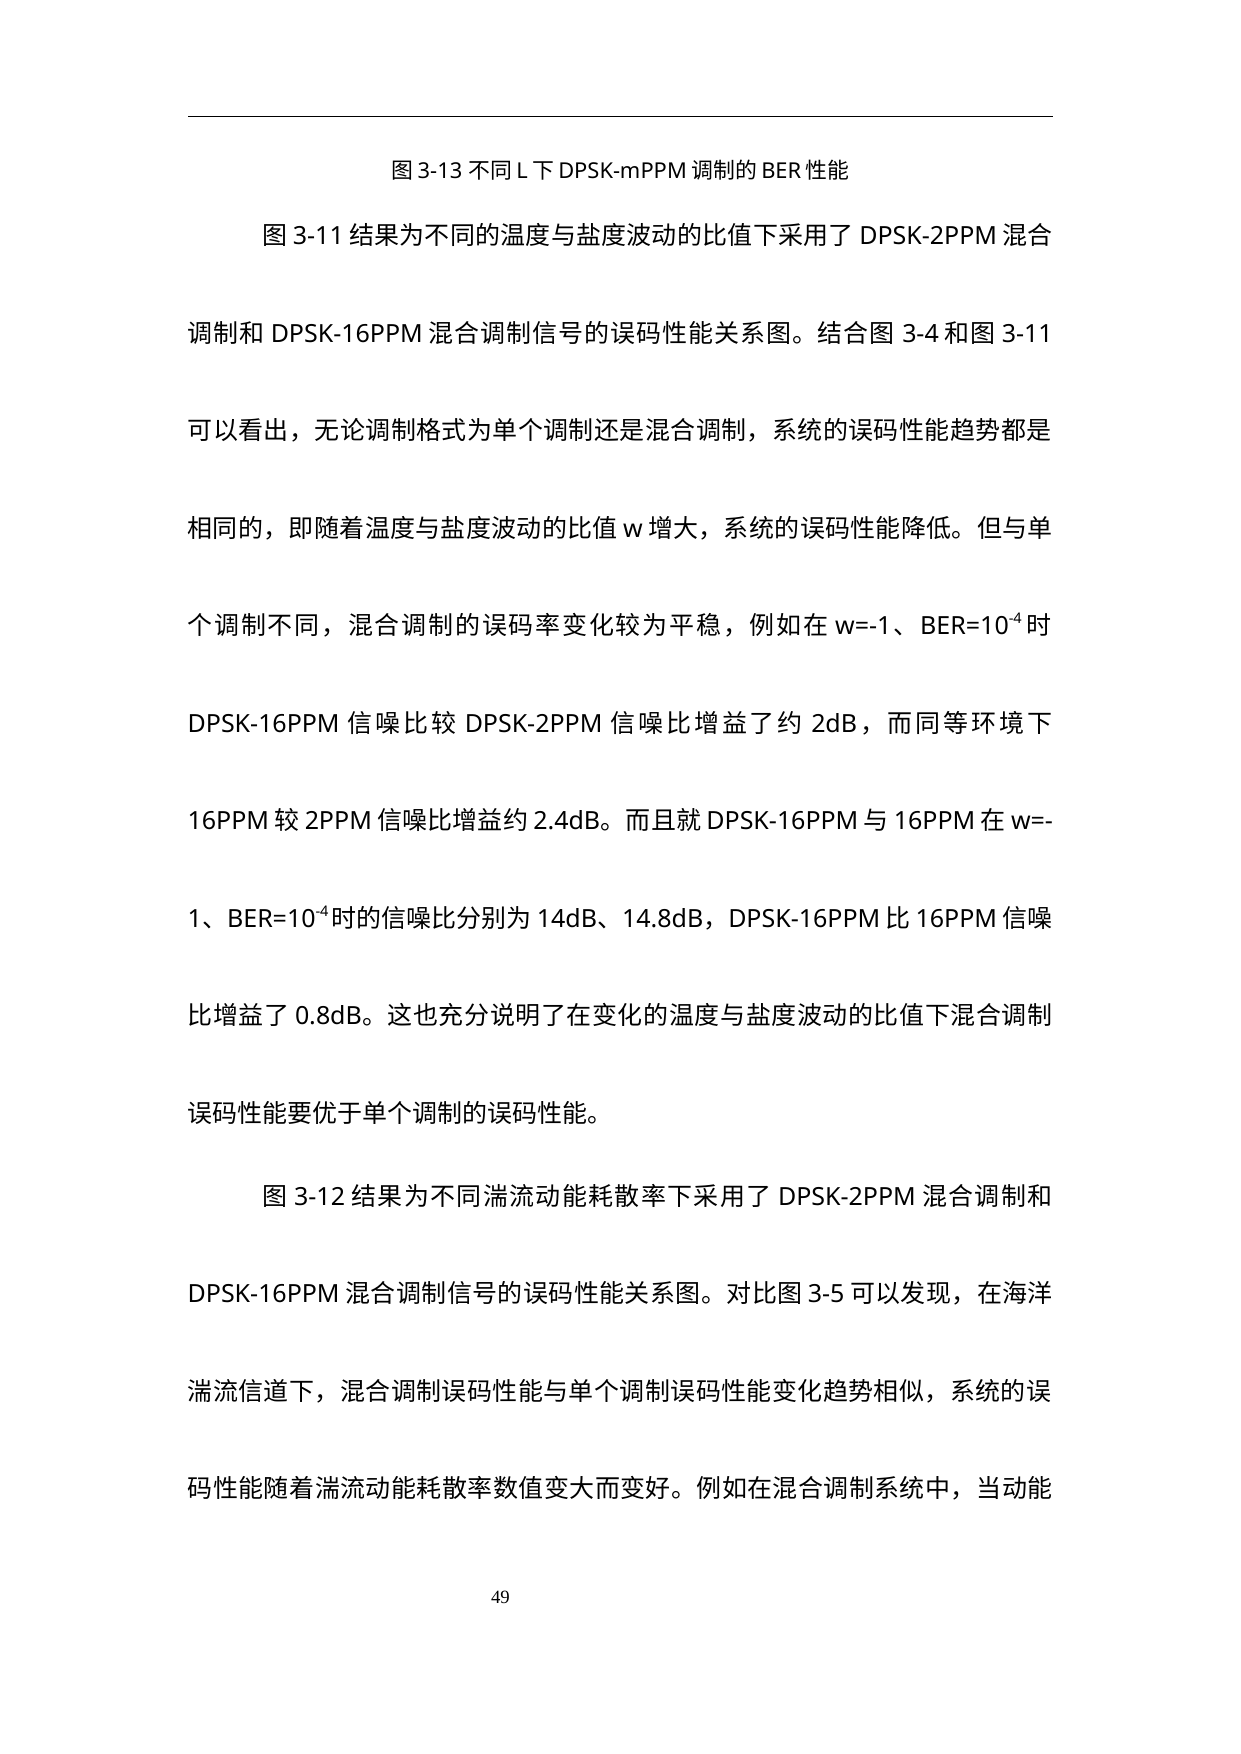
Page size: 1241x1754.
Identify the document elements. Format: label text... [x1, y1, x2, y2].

text 图3-11结果为不同的温度与盐度波动的比值下采用了DPSK-2PPM混合调制和DPSK-16PPM混合调制信号的误码性能关系图。结合图3-4和图3-11可以看出，无论调制格式为单个调制还是混合调制，系统的误码性能趋势都是相同的，即随着温度与盐度波动的比值w增大，系统的误码性能降低。但与单个调制不同，混合调制的误码率变化较为平稳，例如在w=-1、BER=10-4时，DPSK-16PPM信噪比较DPSK-2PPM信噪比增益了约2dB，而同等环境下16PPM较2PPM信噪比增益约2.4dB。而且就DPSK-16PPM与16PPM在w=-1、BER=10-4时的信噪比分别为14dB、14.8dB，DPSK-16PPM比16PPM信噪比增益了0.8dB。这也充分说明了在变化的温度与盐度波动的比值下混合调制误码性能要优于单个调制的误码性能。 [187, 201, 1053, 1144]
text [187, 1162, 1053, 1519]
text 图3-13 不同L下DPSK-mPPM调制的BER性能 [187, 153, 1053, 186]
